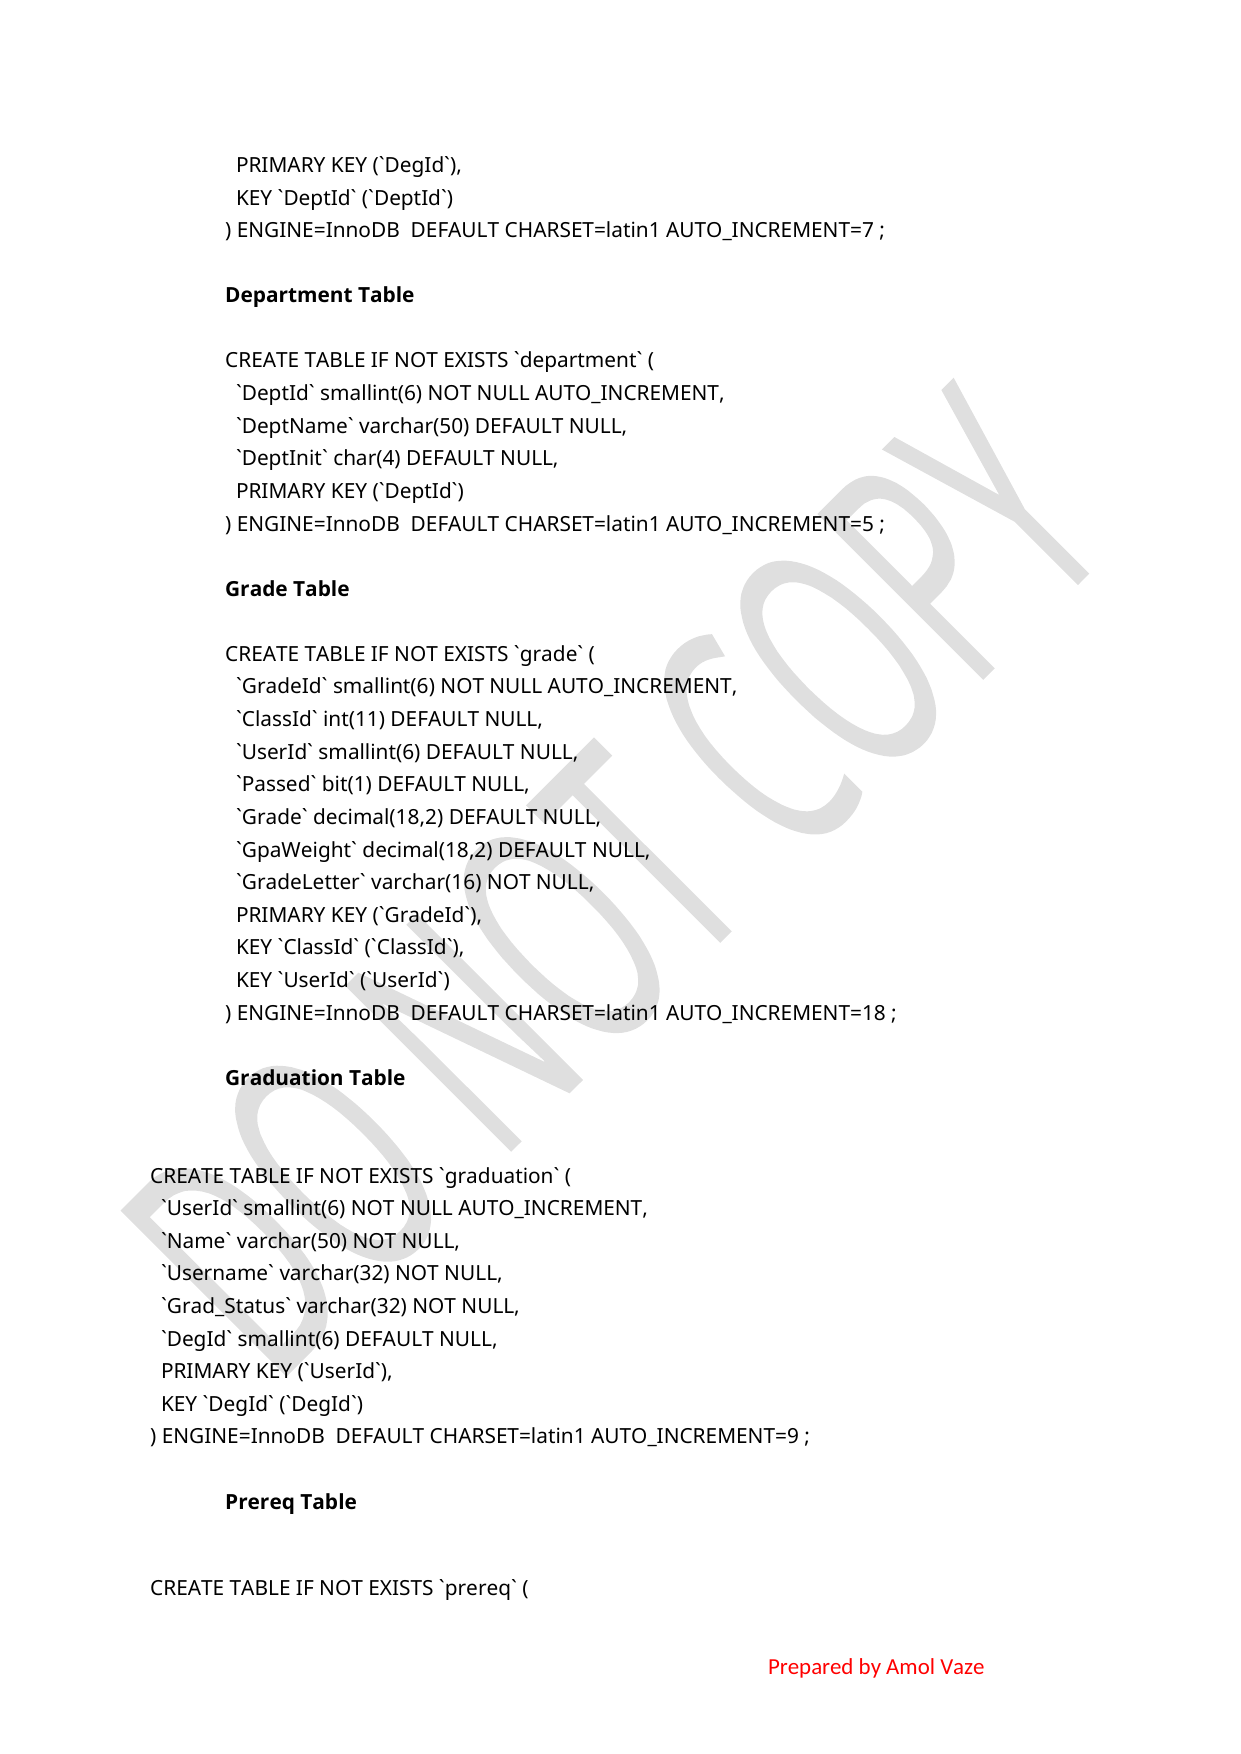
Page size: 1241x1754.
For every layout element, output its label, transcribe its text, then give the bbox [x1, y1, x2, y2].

list `GpaWeight` decimal(18,2) DEFAULT NULL, [225, 835, 1090, 863]
list KEY `DeptId` (`DeptId`) [225, 183, 1090, 211]
list PRIMARY KEY (`UserId`), [150, 1356, 1090, 1385]
list `GradeId` smallint(6) NOT NULL AUTO_INCREMENT, [225, 672, 1090, 700]
list `Username` varchar(32) NOT NULL, [150, 1258, 1090, 1287]
list `ClassId` int(11) DEFAULT NULL, [225, 704, 1090, 733]
list Grade Table [225, 574, 1090, 602]
list `Passed` bit(1) DEFAULT NULL, [225, 769, 1090, 798]
list `Grade` decimal(18,2) DEFAULT NULL, [225, 802, 1090, 831]
list `DeptName` varchar(50) DEFAULT NULL, [225, 411, 1090, 439]
list ) ENGINE=InnoDB DEFAULT CHARSET=latin1 AUTO_INCREMENT=7 ; [225, 215, 1090, 244]
list KEY `DegId` (`DegId`) [150, 1389, 1090, 1417]
list `DegId` smallint(6) DEFAULT NULL, [150, 1324, 1090, 1352]
text CREATE TABLE IF NOT EXISTS `prereq` ( [150, 1573, 1090, 1601]
list ) ENGINE=InnoDB DEFAULT CHARSET=latin1 AUTO_INCREMENT=9 ; [150, 1422, 1090, 1450]
list `UserId` smallint(6) DEFAULT NULL, [225, 737, 1090, 765]
list Graduation Table [225, 1063, 1090, 1091]
list `Name` varchar(50) NOT NULL, [150, 1226, 1090, 1254]
list CREATE TABLE IF NOT EXISTS `department` ( [225, 346, 1090, 374]
list `DeptInit` char(4) DEFAULT NULL, [225, 443, 1090, 472]
list PRIMARY KEY (`DeptId`) [225, 476, 1090, 504]
list ) ENGINE=InnoDB DEFAULT CHARSET=latin1 AUTO_INCREMENT=18 ; [225, 998, 1090, 1026]
list CREATE TABLE IF NOT EXISTS `grade` ( [225, 639, 1090, 667]
list PRIMARY KEY (`DegId`), [225, 150, 1090, 178]
list CREATE TABLE IF NOT EXISTS `graduation` ( [150, 1161, 1090, 1189]
list `GradeLetter` varchar(16) NOT NULL, [225, 867, 1090, 896]
list ) ENGINE=InnoDB DEFAULT CHARSET=latin1 AUTO_INCREMENT=5 ; [225, 509, 1090, 537]
list Department Table [225, 280, 1090, 309]
list KEY `ClassId` (`ClassId`), [225, 932, 1090, 961]
list KEY `UserId` (`UserId`) [225, 965, 1090, 993]
list Prereq Table [225, 1487, 1090, 1515]
list `UserId` smallint(6) NOT NULL AUTO_INCREMENT, [150, 1193, 1090, 1222]
list `DeptId` smallint(6) NOT NULL AUTO_INCREMENT, [225, 378, 1090, 407]
list `Grad_Status` varchar(32) NOT NULL, [150, 1291, 1090, 1319]
list PRIMARY KEY (`GradeId`), [225, 900, 1090, 928]
